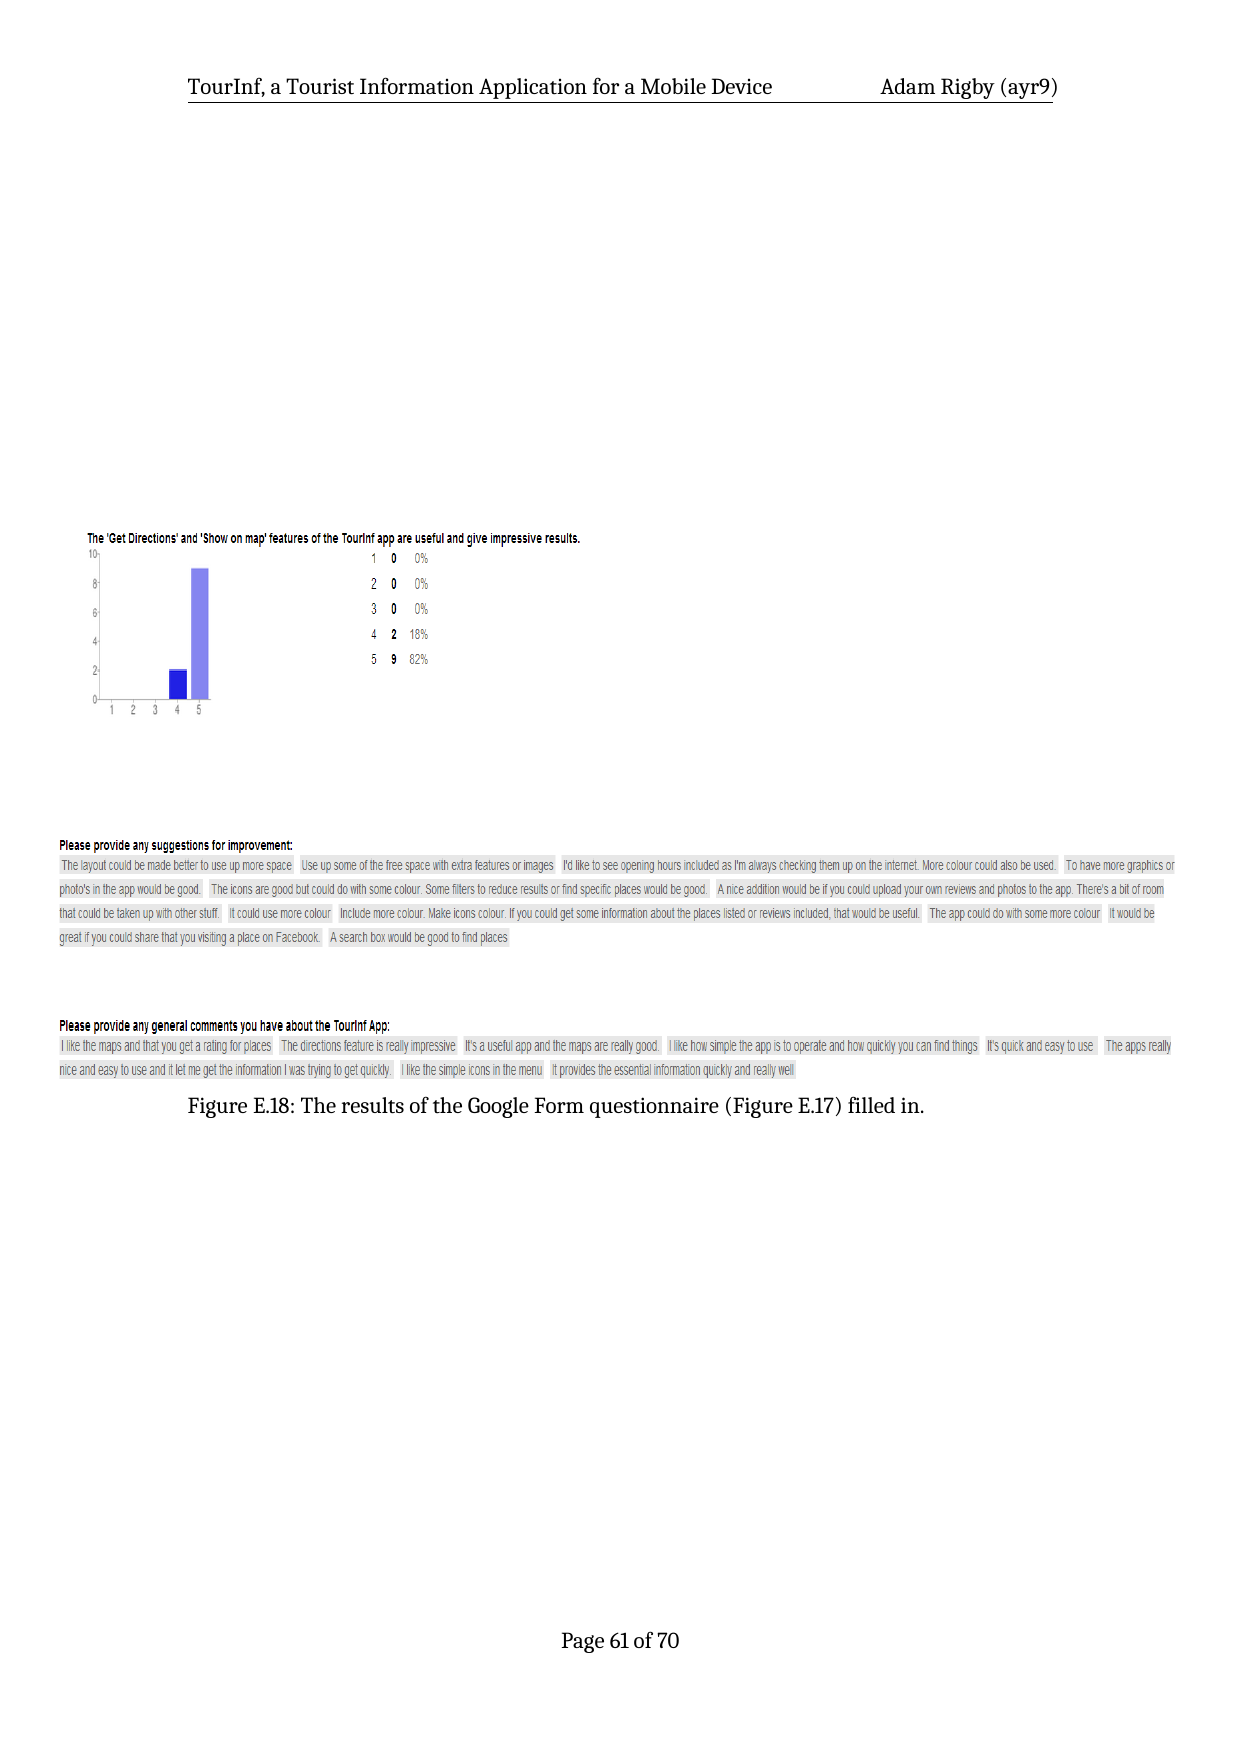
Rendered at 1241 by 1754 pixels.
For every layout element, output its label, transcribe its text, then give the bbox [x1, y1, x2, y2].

picture [51, 461, 1187, 1113]
text Figure E.18: The results of the Google Form questionnaire (Figure E.17) filled in. [187, 1093, 1053, 1119]
